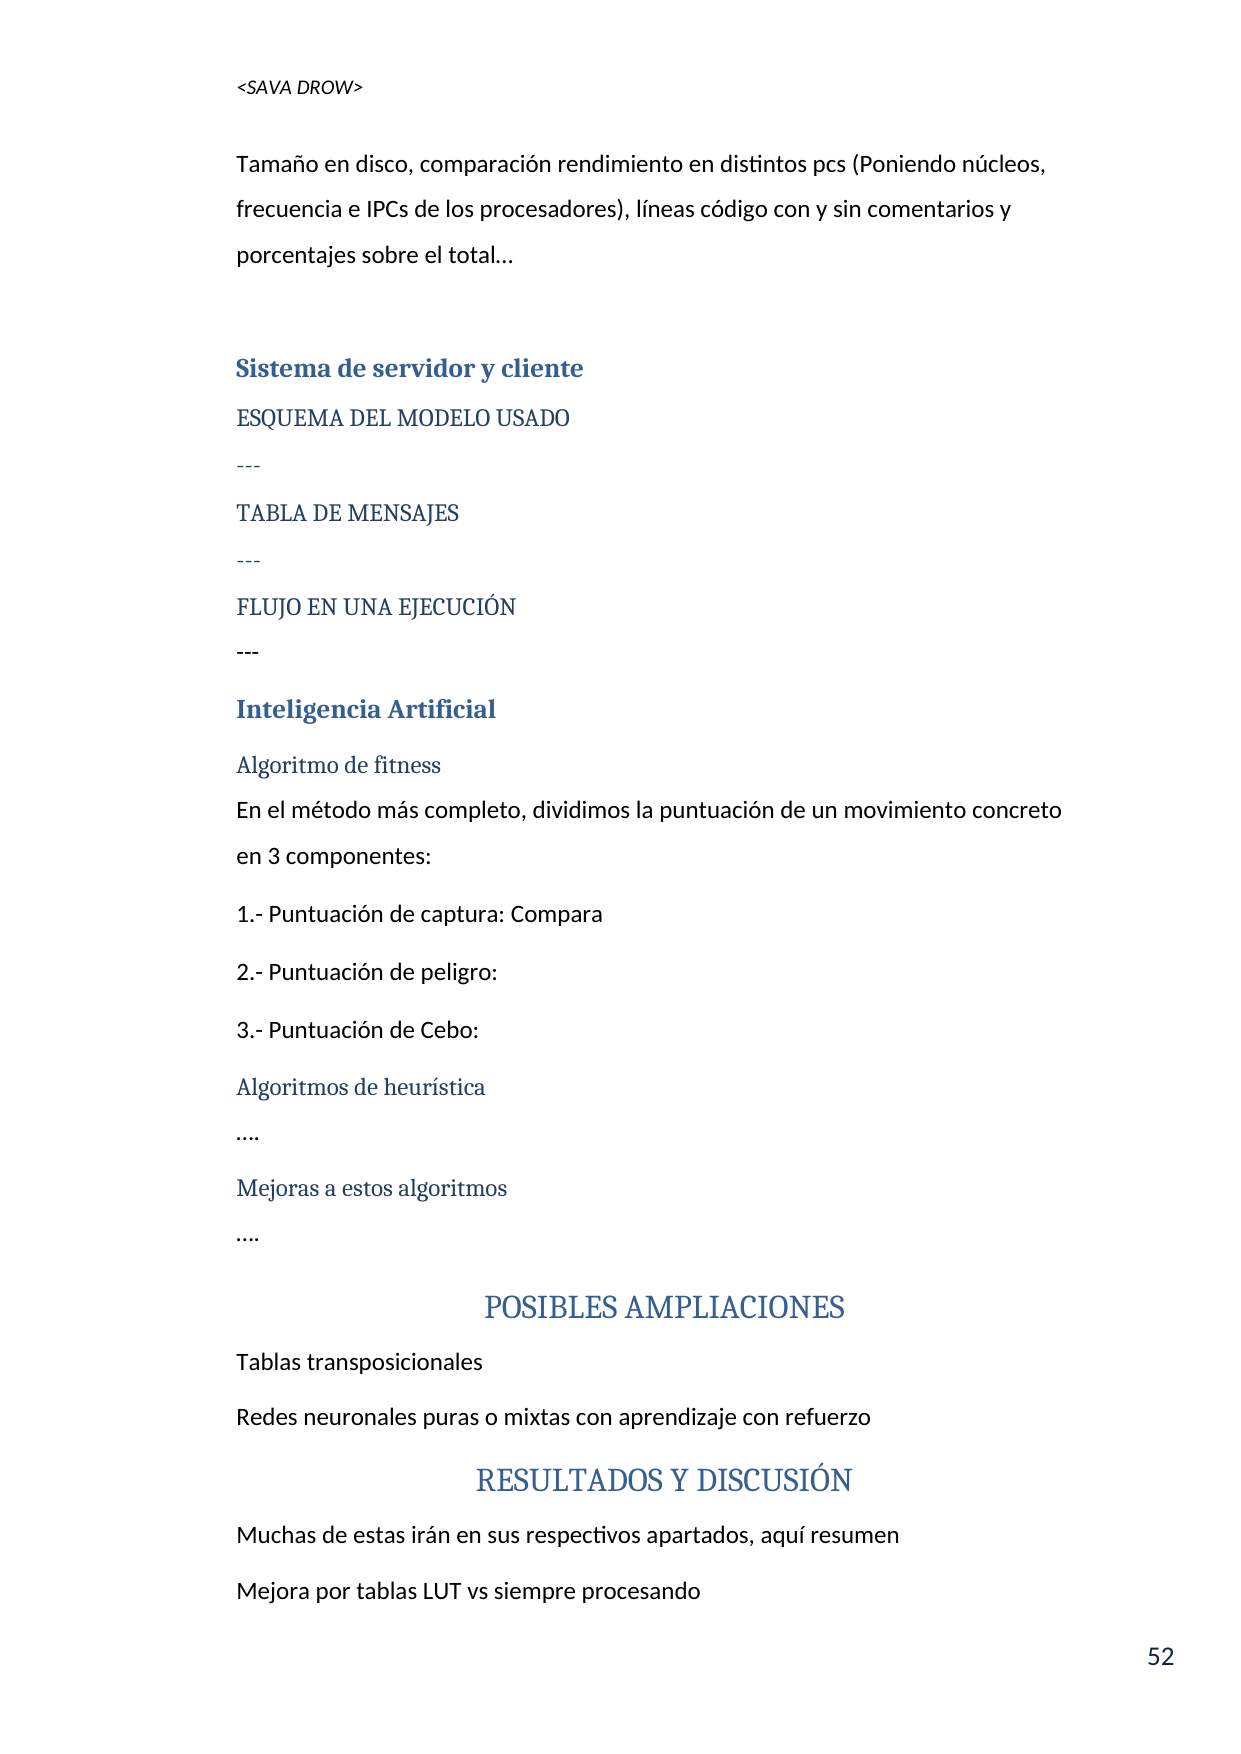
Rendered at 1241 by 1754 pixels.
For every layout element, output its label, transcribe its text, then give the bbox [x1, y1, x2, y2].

text Muchas de estas irán en sus respectivos apartados, aquí resumen [236, 1519, 1092, 1549]
text Redes neuronales puras o mixtas con aprendizaje con refuerzo [236, 1401, 1092, 1432]
text 1.- Puntuación de captura: Compara [236, 898, 1092, 929]
subtitle TABLA DE MENSAJES [236, 499, 1092, 527]
subtitle --- [236, 546, 1092, 575]
subtitle Algoritmos de heurística [236, 1073, 1092, 1102]
subtitle Mejoras a estos algoritmos [236, 1174, 1092, 1203]
text --- [236, 636, 1092, 667]
text Mejora por tablas LUT vs siempre procesando [236, 1575, 1092, 1605]
subtitle POSIBLES AMPLIACIONES [236, 1288, 1092, 1326]
subtitle RESULTADOS Y DISCUSIÓN [236, 1461, 1092, 1500]
text En el método más completo, dividimos la puntuación de un movimiento concreto en 3 componentes: [236, 794, 1092, 871]
subtitle FLUJO EN UNA EJECUCIÓN [236, 593, 1092, 622]
text 2.- Puntuación de peligro: [236, 956, 1092, 987]
text 3.- Puntuación de Cebo: [236, 1015, 1092, 1045]
subtitle --- [236, 451, 1092, 480]
text Tablas transposicionales [236, 1346, 1092, 1376]
text …. [236, 1217, 1092, 1248]
text …. [236, 1116, 1092, 1147]
subtitle ESQUEMA DEL MODELO USADO [236, 404, 1092, 433]
text Tamaño en disco, comparación rendimiento en distintos pcs (Poniendo núcleos, frecuencia e IPCs de los procesadores), líneas código con y sin comentarios y porcentajes sobre el total… [236, 148, 1092, 270]
subtitle Algoritmo de fitness [236, 751, 1092, 780]
subtitle Sistema de servidor y cliente [236, 353, 1092, 384]
text Inteligencia Artificial [236, 694, 1092, 726]
